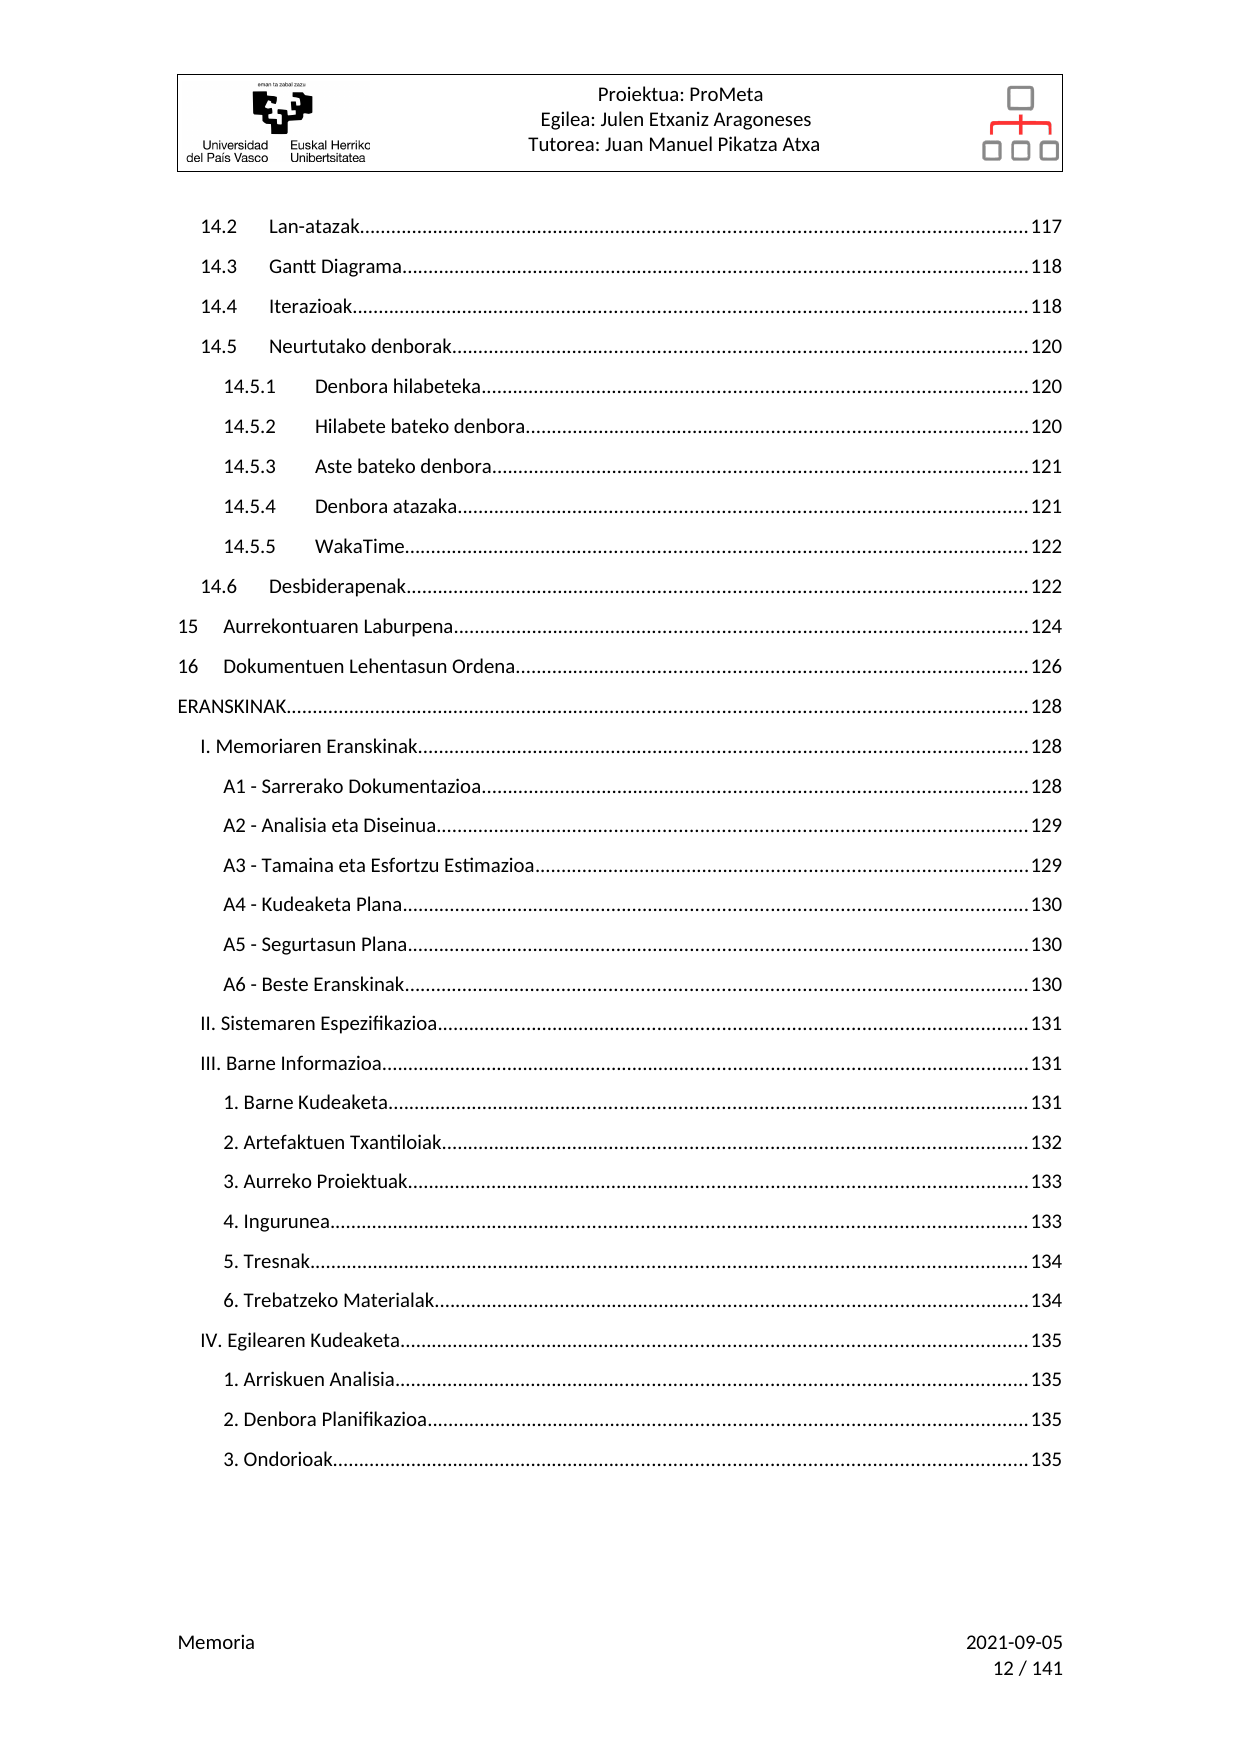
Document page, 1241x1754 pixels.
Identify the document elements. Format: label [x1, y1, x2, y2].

picture [978, 80, 1060, 162]
picture [182, 81, 370, 162]
